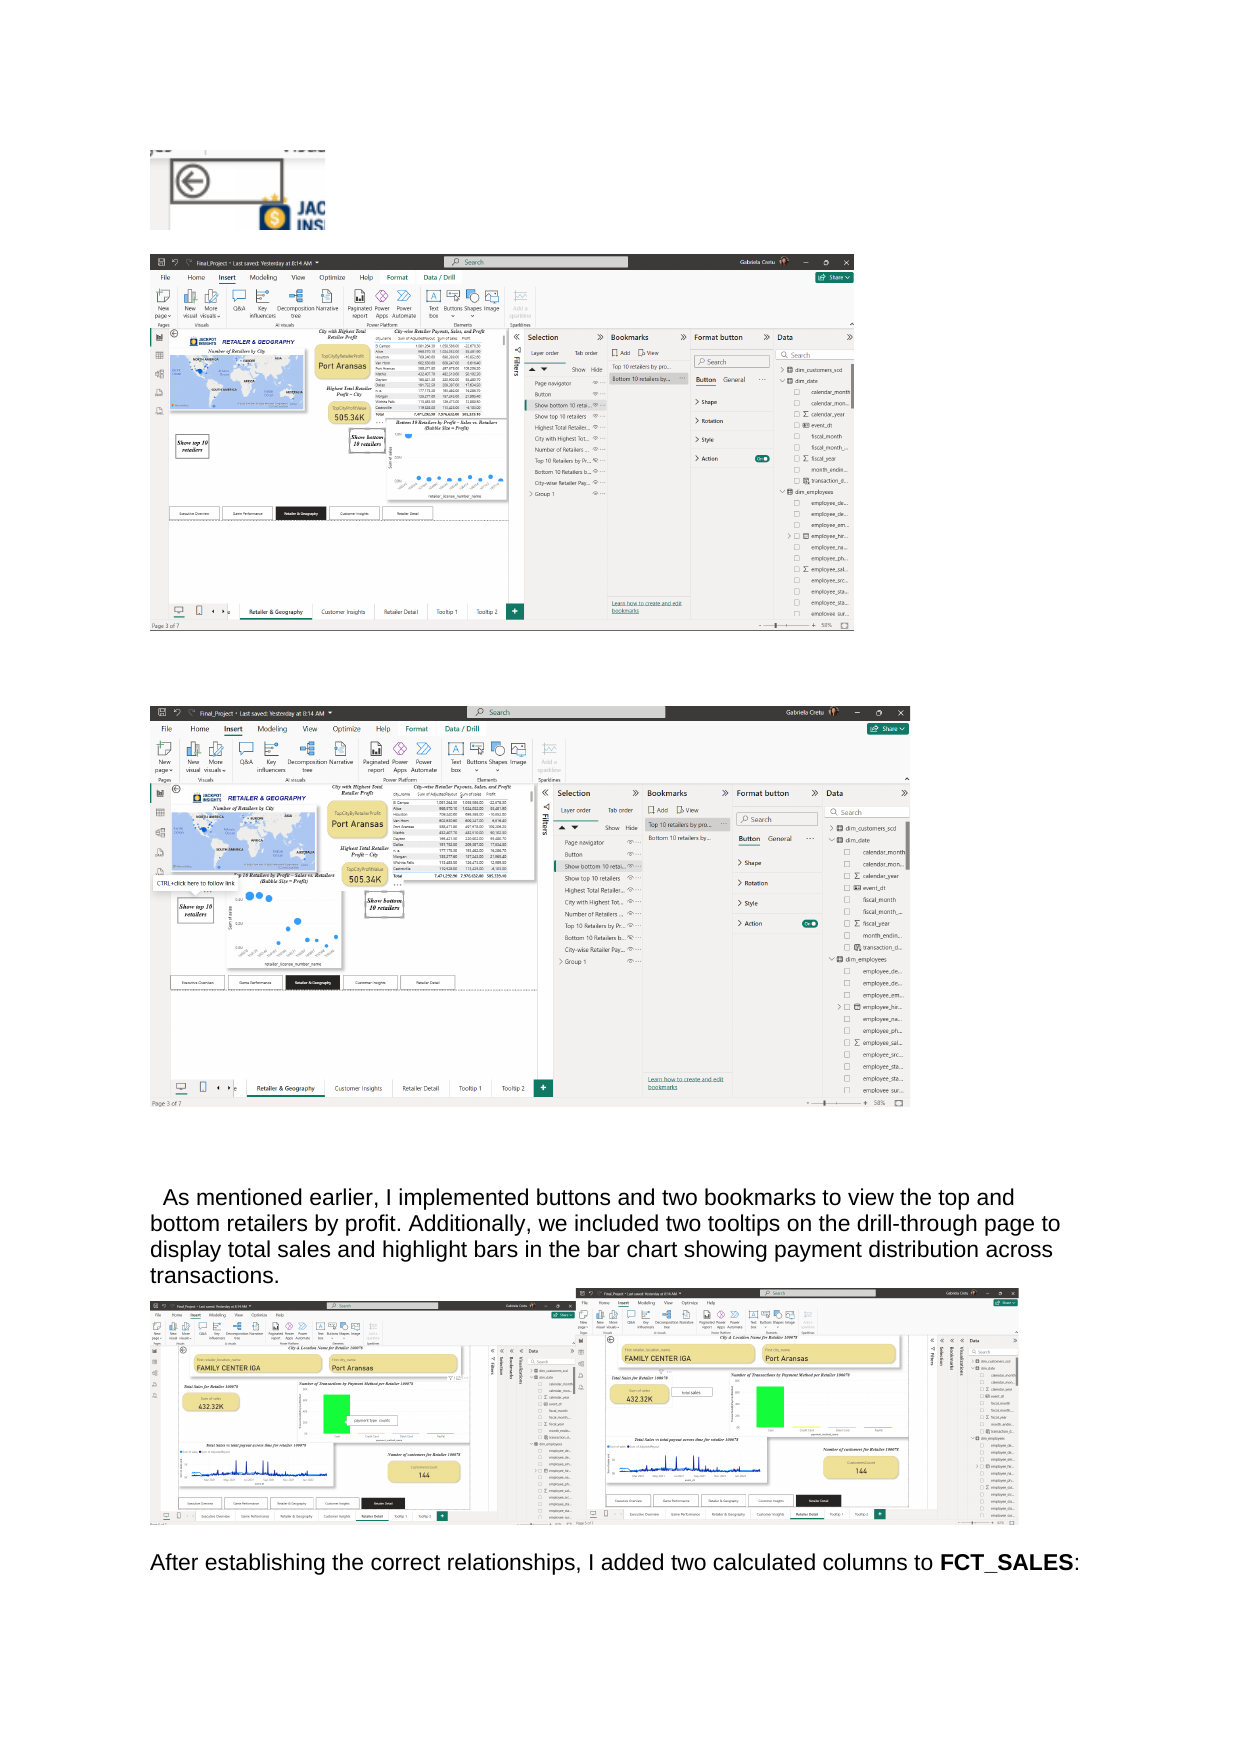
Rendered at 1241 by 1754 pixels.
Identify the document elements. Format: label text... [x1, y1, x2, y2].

picture [150, 1288, 1019, 1525]
picture [150, 706, 911, 1107]
text After establishing the correct relationships, I added two calculated columns to FCT_SALES: [150, 1549, 1090, 1576]
picture [150, 150, 325, 230]
picture [150, 254, 854, 631]
